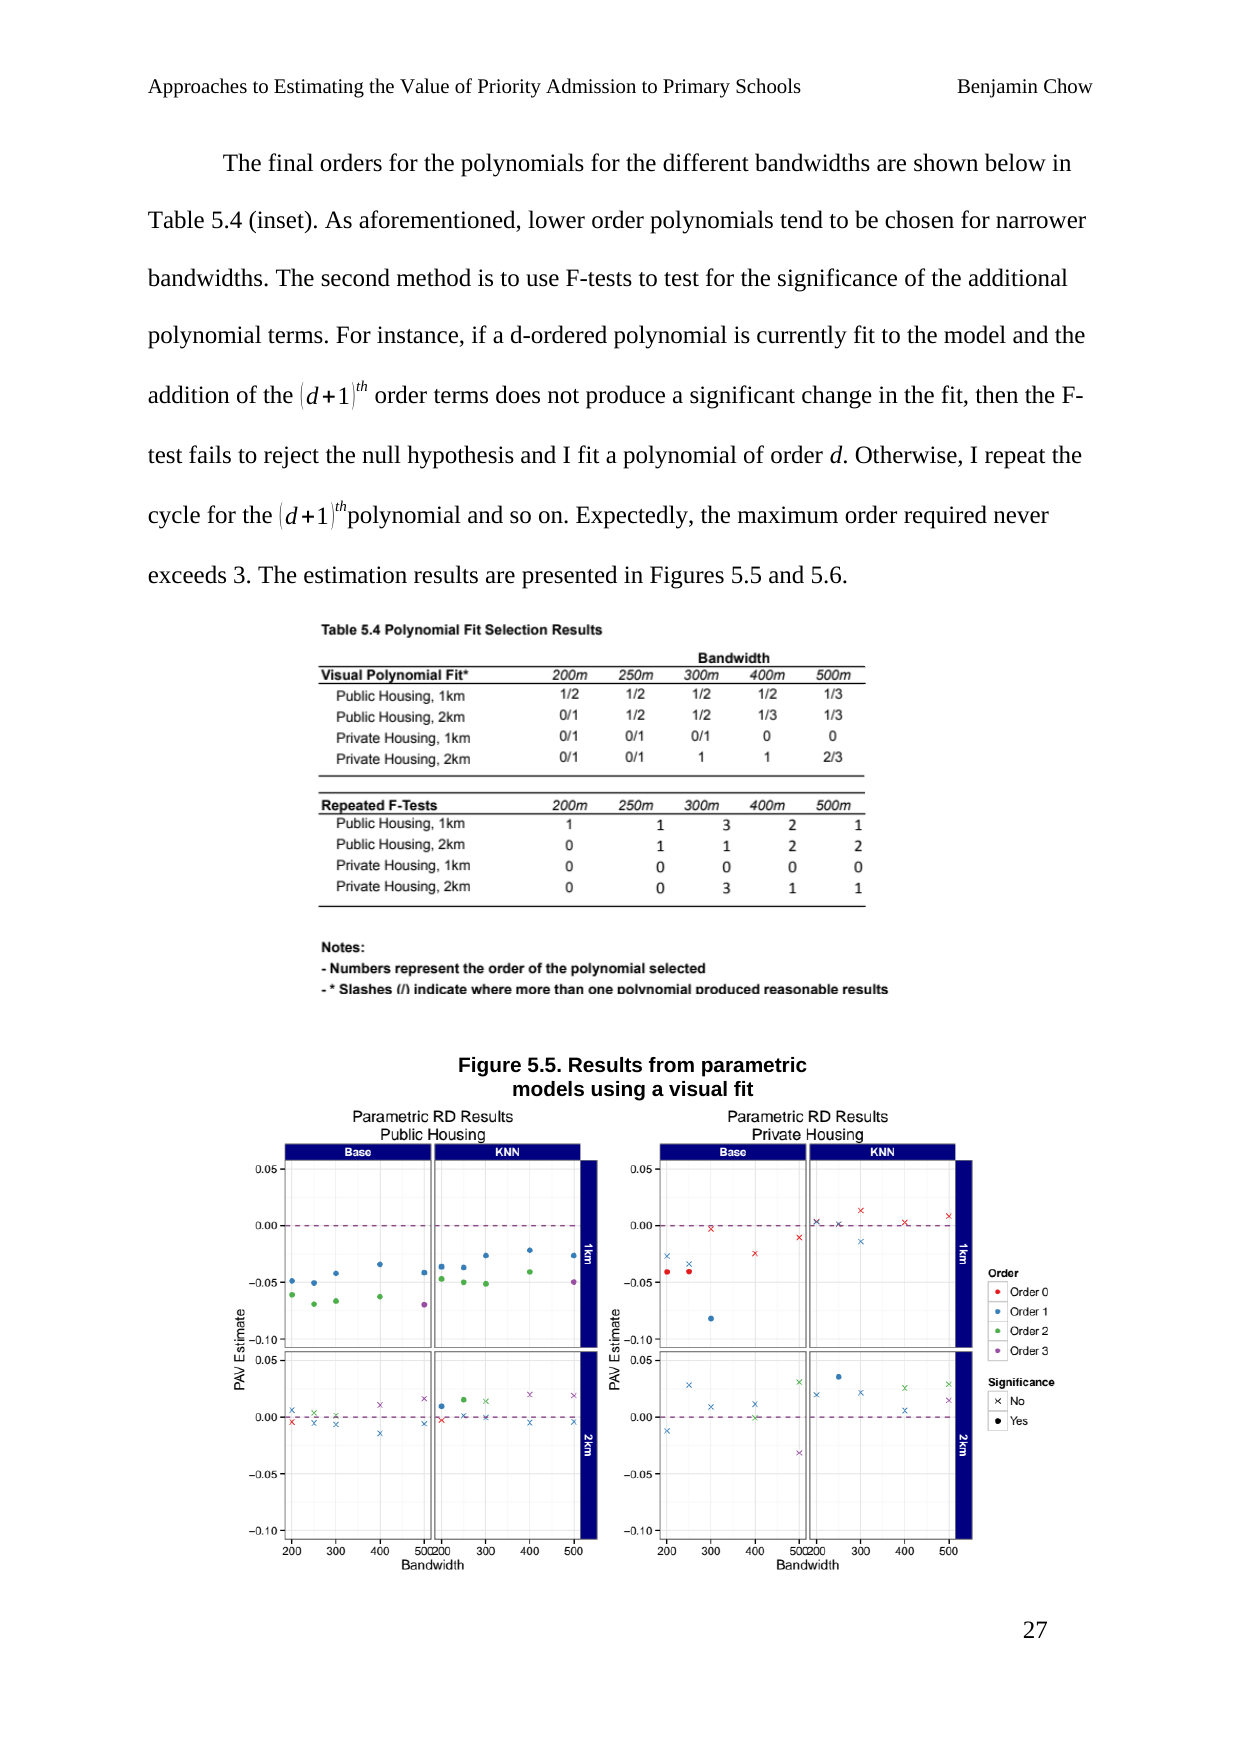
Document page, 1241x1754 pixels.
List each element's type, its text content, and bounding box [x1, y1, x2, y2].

text The final orders for the polynomials for the different bandwidths are shown below in Table 5.4 (inset). As aforementioned, lower order polynomials tend to be chosen for narrower bandwidths. The second method is to use F-tests to test for the significance of the additional polynomial terms. For instance, if a d-ordered polynomial is currently fit to the model and the addition of the order terms does not produce a significant change in the fit, then the F-test fails to reject the null hypothesis and I fit a polynomial of order d. Otherwise, I repeat the cycle for the polynomial and so on. Expectedly, the maximum order required never exceeds 3. The estimation results are presented in Figures 5.5 and 5.6. [148, 148, 1092, 589]
